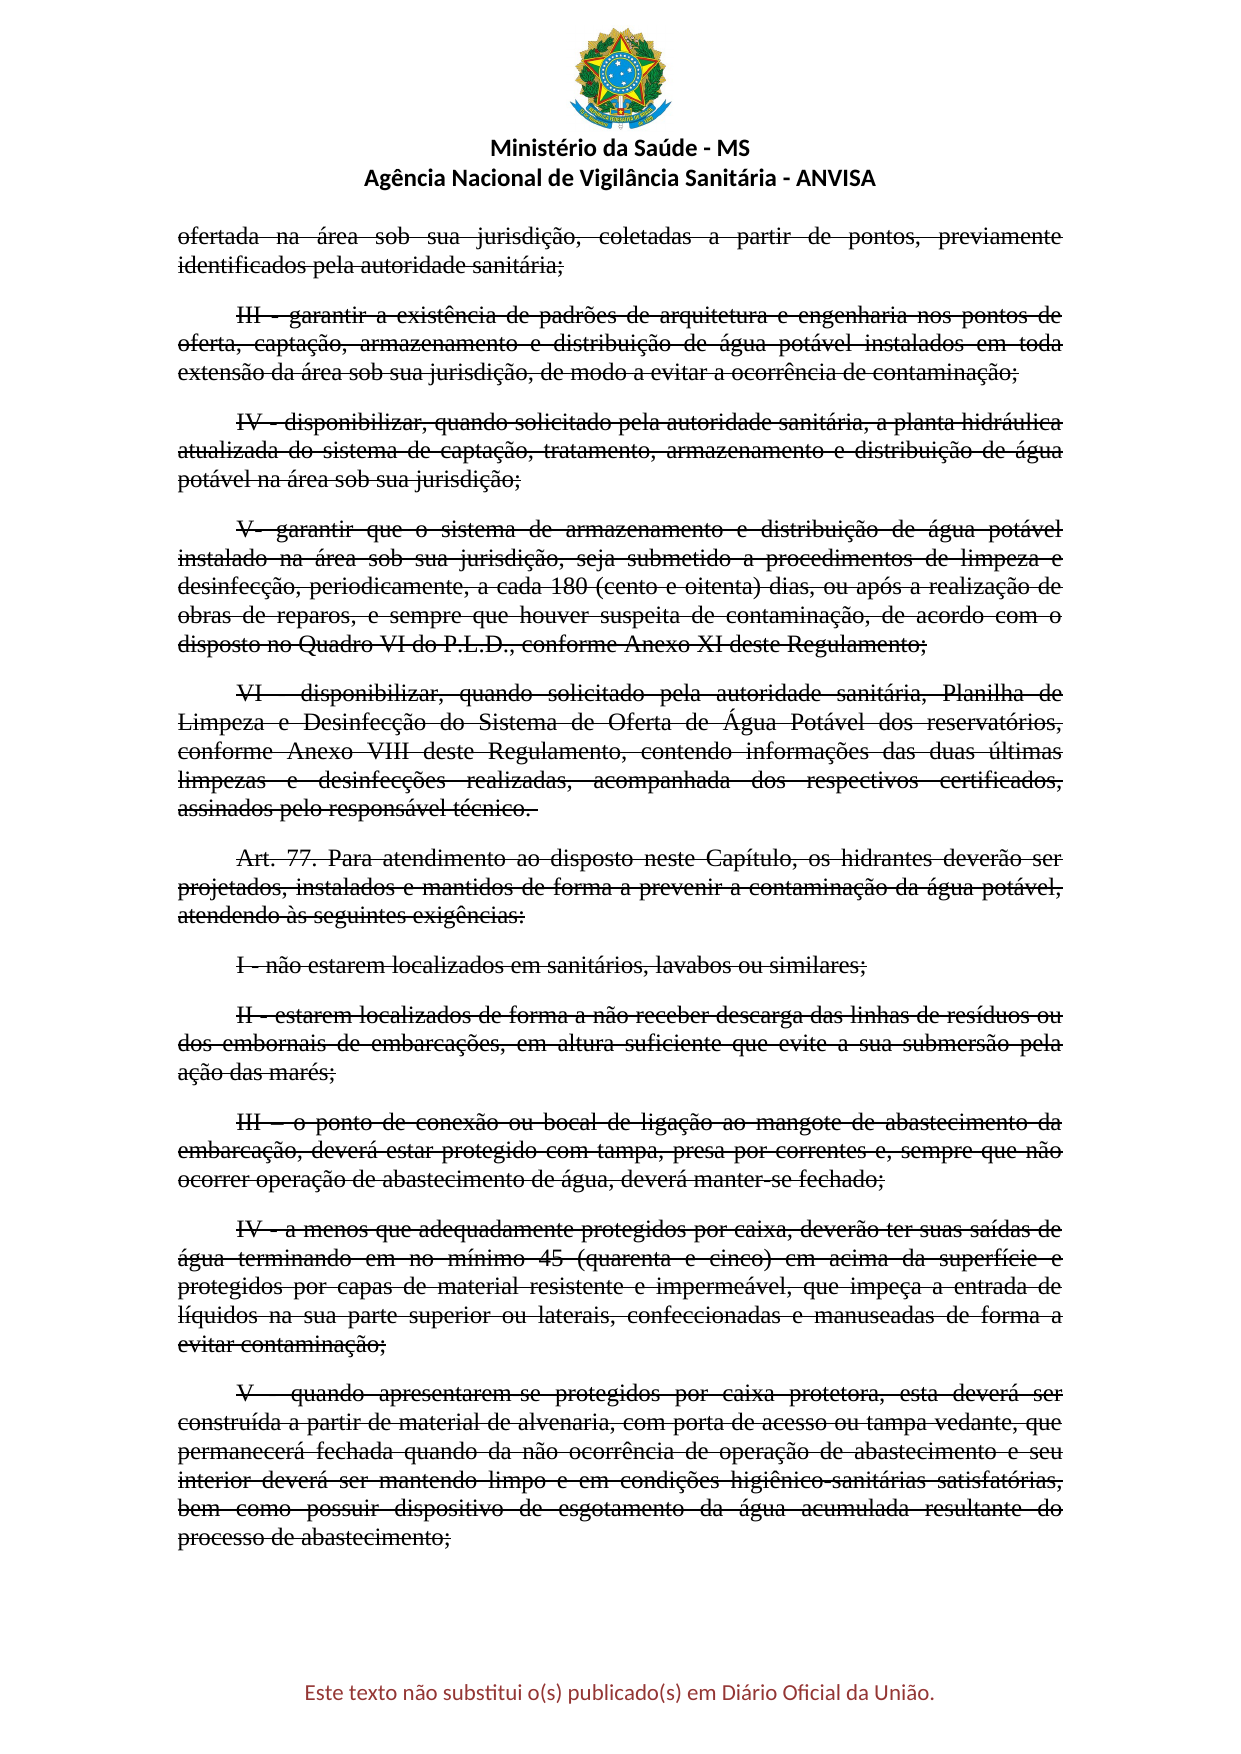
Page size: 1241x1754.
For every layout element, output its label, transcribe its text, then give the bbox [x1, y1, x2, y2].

text III - garantir a existência de padrões de arquitetura e engenharia nos pontos de oferta, captação, armazenamento e distribuição de água potável instalados em toda extensão da área sob sua jurisdição, de modo a evitar a ocorrência de contaminação; [177, 345, 1063, 386]
text IV - a menos que adequadamente protegidos por caixa, deverão ter suas saídas de água terminando em no mínimo 45 (quarenta e cinco) cm acima da superfície e protegidos por capas de material resistente e impermeável, que impeça a entrada de líquidos na sua parte superior ou laterais, confeccionadas e manuseadas de forma a evitar contaminação; [177, 1214, 1063, 1258]
text III – o ponto de conexão ou bocal de ligação ao mangote de abastecimento da embarcação, deverá estar protegido com tampa, presa por correntes e, sempre que não ocorrer operação de abastecimento de água, deverá manter-se fechado; [177, 1107, 1063, 1151]
text VI - disponibilizar, quando solicitado pela autoridade sanitária, Planilha de Limpeza e Desinfecção do Sistema de Oferta de Água Potável dos reservatórios, conforme Anexo VIII deste Regulamento, contendo informações das duas últimas limpezas e desinfecções realizadas, acompanhada dos respectivos certificados, assinados pelo responsável técnico. [177, 724, 1063, 752]
text VI - disponibilizar, quando solicitado pela autoridade sanitária, Planilha de Limpeza e Desinfecção do Sistema de Oferta de Água Potável dos reservatórios, conforme Anexo VIII deste Regulamento, contendo informações das duas últimas limpezas e desinfecções realizadas, acompanhada dos respectivos certificados, assinados pelo responsável técnico. [177, 753, 1063, 780]
text VI - disponibilizar, quando solicitado pela autoridade sanitária, Planilha de Limpeza e Desinfecção do Sistema de Oferta de Água Potável dos reservatórios, conforme Anexo VIII deste Regulamento, contendo informações das duas últimas limpezas e desinfecções realizadas, acompanhada dos respectivos certificados, assinados pelo responsável técnico. [177, 782, 1063, 822]
text IV - disponibilizar, quando solicitado pela autoridade sanitária, a planta hidráulica atualizada do sistema de captação, tratamento, armazenamento e distribuição de água potável na área sob sua jurisdição; [177, 452, 1063, 493]
text Art. 77. Para atendimento ao disposto neste Capítulo, os hidrantes deverão ser projetados, instalados e mantidos de forma a prevenir a contaminação da água potável, atendendo às seguintes exigências: [177, 888, 1063, 929]
text II - estarem localizados de forma a não receber descarga das linhas de resíduos ou dos embornais de embarcações, em altura suficiente que evite a sua submersão pela ação das marés; [177, 1000, 1063, 1044]
text IV - a menos que adequadamente protegidos por caixa, deverão ter suas saídas de água terminando em no mínimo 45 (quarenta e cinco) cm acima da superfície e protegidos por capas de material resistente e impermeável, que impeça a entrada de líquidos na sua parte superior ou laterais, confeccionadas e manuseadas de forma a evitar contaminação; [177, 1317, 1063, 1358]
text III - garantir a existência de padrões de arquitetura e engenharia nos pontos de oferta, captação, armazenamento e distribuição de água potável instalados em toda extensão da área sob sua jurisdição, de modo a evitar a ocorrência de contaminação; [177, 300, 1063, 344]
text V- garantir que o sistema de armazenamento e distribuição de água potável instalado na área sob sua jurisdição, seja submetido a procedimentos de limpeza e desinfecção, periodicamente, a cada 180 (cento e oitenta) dias, ou após a realização de obras de reparos, e sempre que houver suspeita de contaminação, de acordo com o disposto no Quadro VI do P.L.D., conforme Anexo XI deste Regulamento; [177, 559, 1063, 587]
text IV - disponibilizar, quando solicitado pela autoridade sanitária, a planta hidráulica atualizada do sistema de captação, tratamento, armazenamento e distribuição de água potável na área sob sua jurisdição; [177, 407, 1063, 451]
text IV - a menos que adequadamente protegidos por caixa, deverão ter suas saídas de água terminando em no mínimo 45 (quarenta e cinco) cm acima da superfície e protegidos por capas de material resistente e impermeável, que impeça a entrada de líquidos na sua parte superior ou laterais, confeccionadas e manuseadas de forma a evitar contaminação; [177, 1259, 1063, 1316]
text V - quando apresentarem-se protegidos por caixa protetora, esta deverá ser construída a partir de material de alvenaria, com porta de acesso ou tampa vedante, que permanecerá fechada quando da não ocorrência de operação de abastecimento e seu interior deverá ser mantendo limpo e em condições higiênico-sanitárias satisfatórias, bem como possuir dispositivo de esgotamento da água acumulada resultante do processo de abastecimento; [177, 1378, 1063, 1452]
text V - quando apresentarem-se protegidos por caixa protetora, esta deverá ser construída a partir de material de alvenaria, com porta de acesso ou tampa vedante, que permanecerá fechada quando da não ocorrência de operação de abastecimento e seu interior deverá ser mantendo limpo e em condições higiênico-sanitárias satisfatórias, bem como possuir dispositivo de esgotamento da água acumulada resultante do processo de abastecimento; [177, 1510, 1063, 1551]
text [177, 221, 1063, 237]
text VI - disponibilizar, quando solicitado pela autoridade sanitária, Planilha de Limpeza e Desinfecção do Sistema de Oferta de Água Potável dos reservatórios, conforme Anexo VIII deste Regulamento, contendo informações das duas últimas limpezas e desinfecções realizadas, acompanhada dos respectivos certificados, assinados pelo responsável técnico. [177, 678, 1063, 723]
text V- garantir que o sistema de armazenamento e distribuição de água potável instalado na área sob sua jurisdição, seja submetido a procedimentos de limpeza e desinfecção, periodicamente, a cada 180 (cento e oitenta) dias, ou após a realização de obras de reparos, e sempre que houver suspeita de contaminação, de acordo com o disposto no Quadro VI do P.L.D., conforme Anexo XI deste Regulamento; [177, 514, 1063, 558]
text I - não estarem localizados em sanitários, lavabos ou similares; [177, 950, 1063, 979]
text V- garantir que o sistema de armazenamento e distribuição de água potável instalado na área sob sua jurisdição, seja submetido a procedimentos de limpeza e desinfecção, periodicamente, a cada 180 (cento e oitenta) dias, ou após a realização de obras de reparos, e sempre que houver suspeita de contaminação, de acordo com o disposto no Quadro VI do P.L.D., conforme Anexo XI deste Regulamento; [177, 588, 1063, 658]
text II - estarem localizados de forma a não receber descarga das linhas de resíduos ou dos embornais de embarcações, em altura suficiente que evite a sua submersão pela ação das marés; [177, 1045, 1063, 1086]
picture [566, 25, 674, 132]
text III – o ponto de conexão ou bocal de ligação ao mangote de abastecimento da embarcação, deverá estar protegido com tampa, presa por correntes e, sempre que não ocorrer operação de abastecimento de água, deverá manter-se fechado; [177, 1152, 1063, 1193]
text Art. 77. Para atendimento ao disposto neste Capítulo, os hidrantes deverão ser projetados, instalados e mantidos de forma a prevenir a contaminação da água potável, atendendo às seguintes exigências: [177, 843, 1063, 887]
